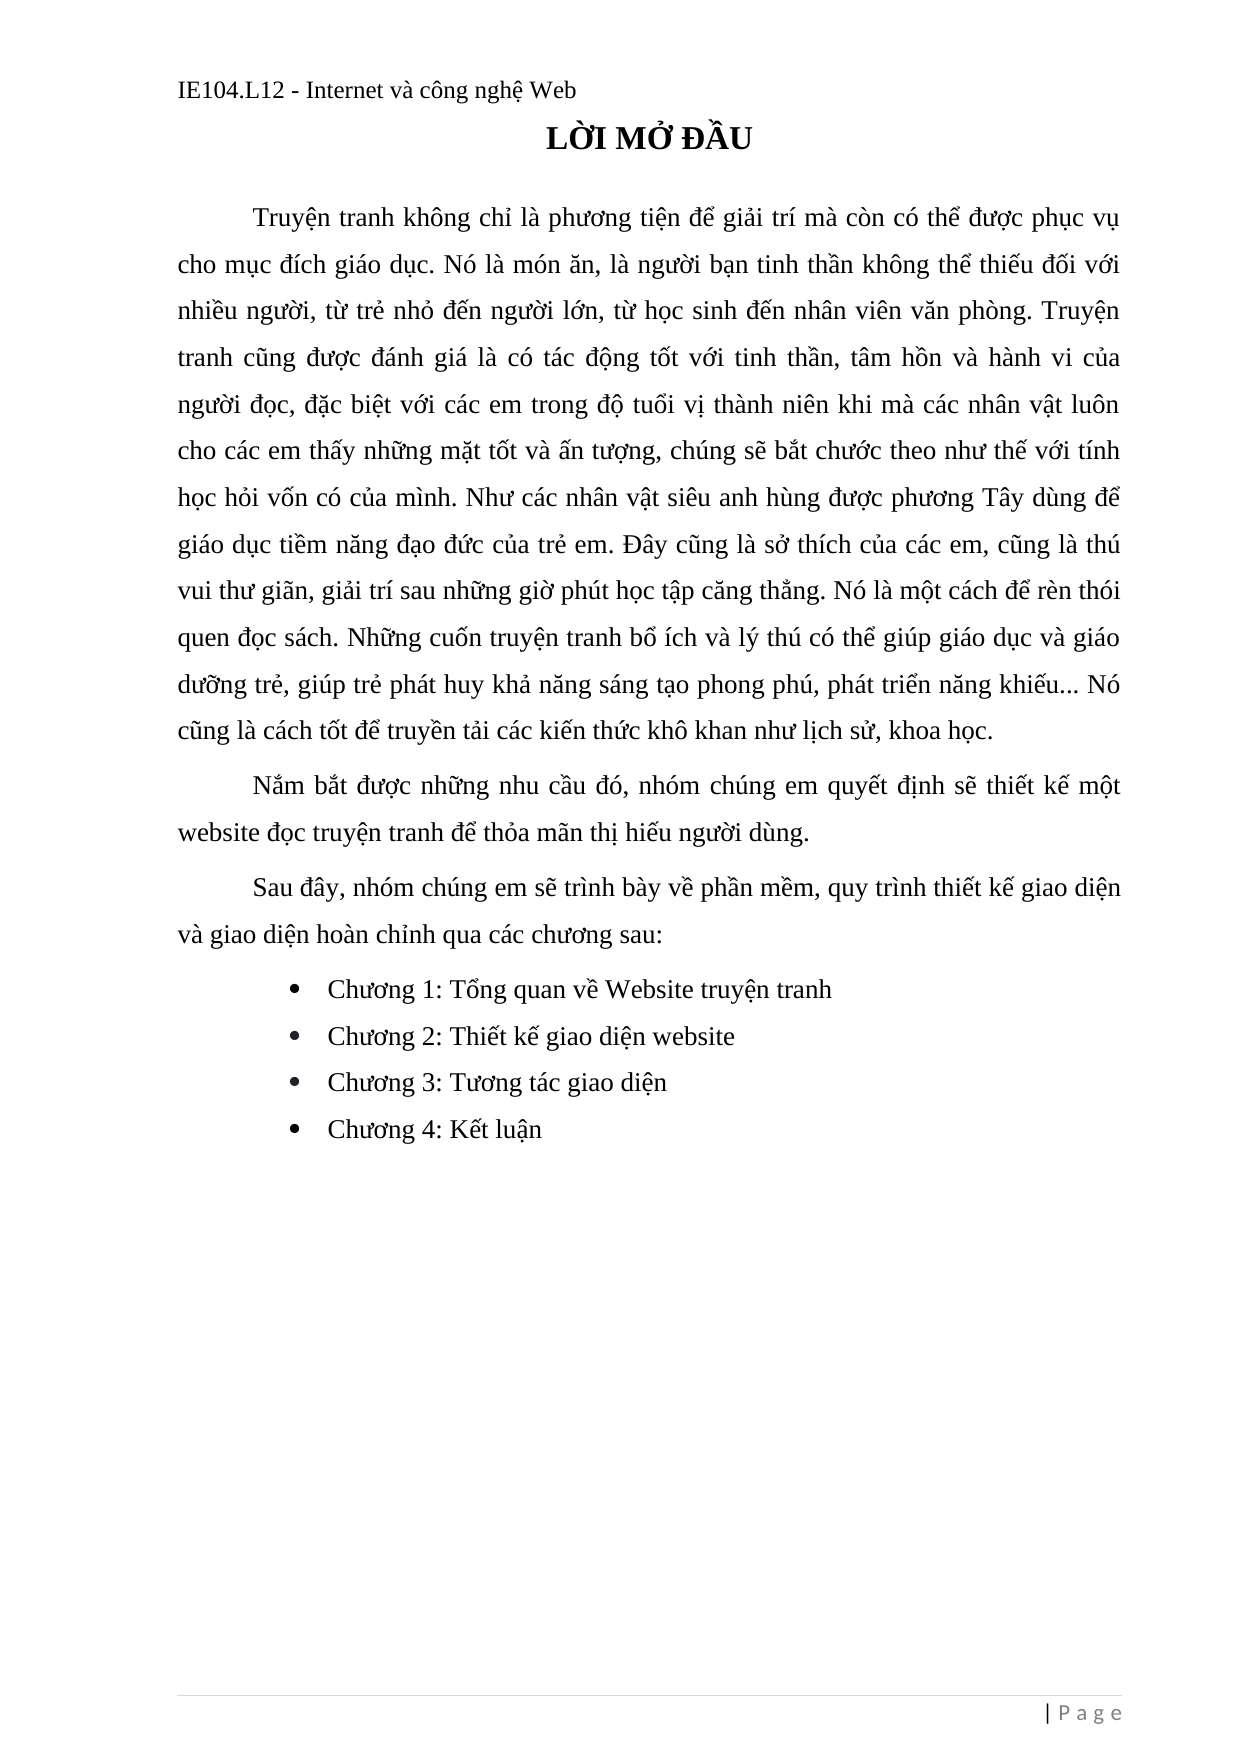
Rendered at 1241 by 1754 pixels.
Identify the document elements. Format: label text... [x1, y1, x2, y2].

text Sau đây, nhóm chúng em sẽ trình bày về phần mềm, quy trình thiết kế giao diện và giao diện hoàn chỉnh qua các chương sau: [177, 871, 1122, 949]
text Truyện tranh không chỉ là phương tiện để giải trí mà còn có thể được phục vụ cho mục đích giáo dục. Nó là món ăn, là người bạn tinh thần không thể thiếu đối với nhiều người, từ trẻ nhỏ đến người lớn, từ học sinh đến nhân viên văn phòng. Truyện tranh cũng được đánh giá là có tác động tốt với tinh thần, tâm hồn và hành vi của người đọc, đặc biệt với các em trong độ tuổi vị thành niên khi mà các nhân vật luôn cho các em thấy những mặt tốt và ấn tượng, chúng sẽ bắt chước theo như thế với tính học hỏi vốn có của mình. Như các nhân vật siêu anh hùng được phương Tây dùng để giáo dục tiềm năng đạo đức của trẻ em. Đây cũng là sở thích của các em, cũng là thú vui thư giãn, giải trí sau những giờ phút học tập căng thẳng. Nó là một cách để rèn thói quen đọc sách. Những cuốn truyện tranh bổ ích và lý thú có thể giúp giáo dục và giáo dưỡng trẻ, giúp trẻ phát huy khả năng sáng tạo phong phú, phát triển năng khiếu... Nó cũng là cách tốt để truyền tải các kiến thức khô khan như lịch sử, khoa học. [177, 201, 1122, 746]
text Nắm bắt được những nhu cầu đó, nhóm chúng em quyết định sẽ thiết kế một website đọc truyện tranh để thỏa mãn thị hiếu người dùng. [177, 769, 1122, 847]
list Chương 4: Kết luận [290, 1113, 1122, 1144]
list Chương 2: Thiết kế giao diện website [290, 1019, 1122, 1051]
text LỜI MỞ ĐẦU [177, 118, 1122, 157]
list Chương 1: Tổng quan về Website truyện tranh [290, 973, 1122, 1004]
list Chương 3: Tương tác giao diện [290, 1066, 1122, 1098]
